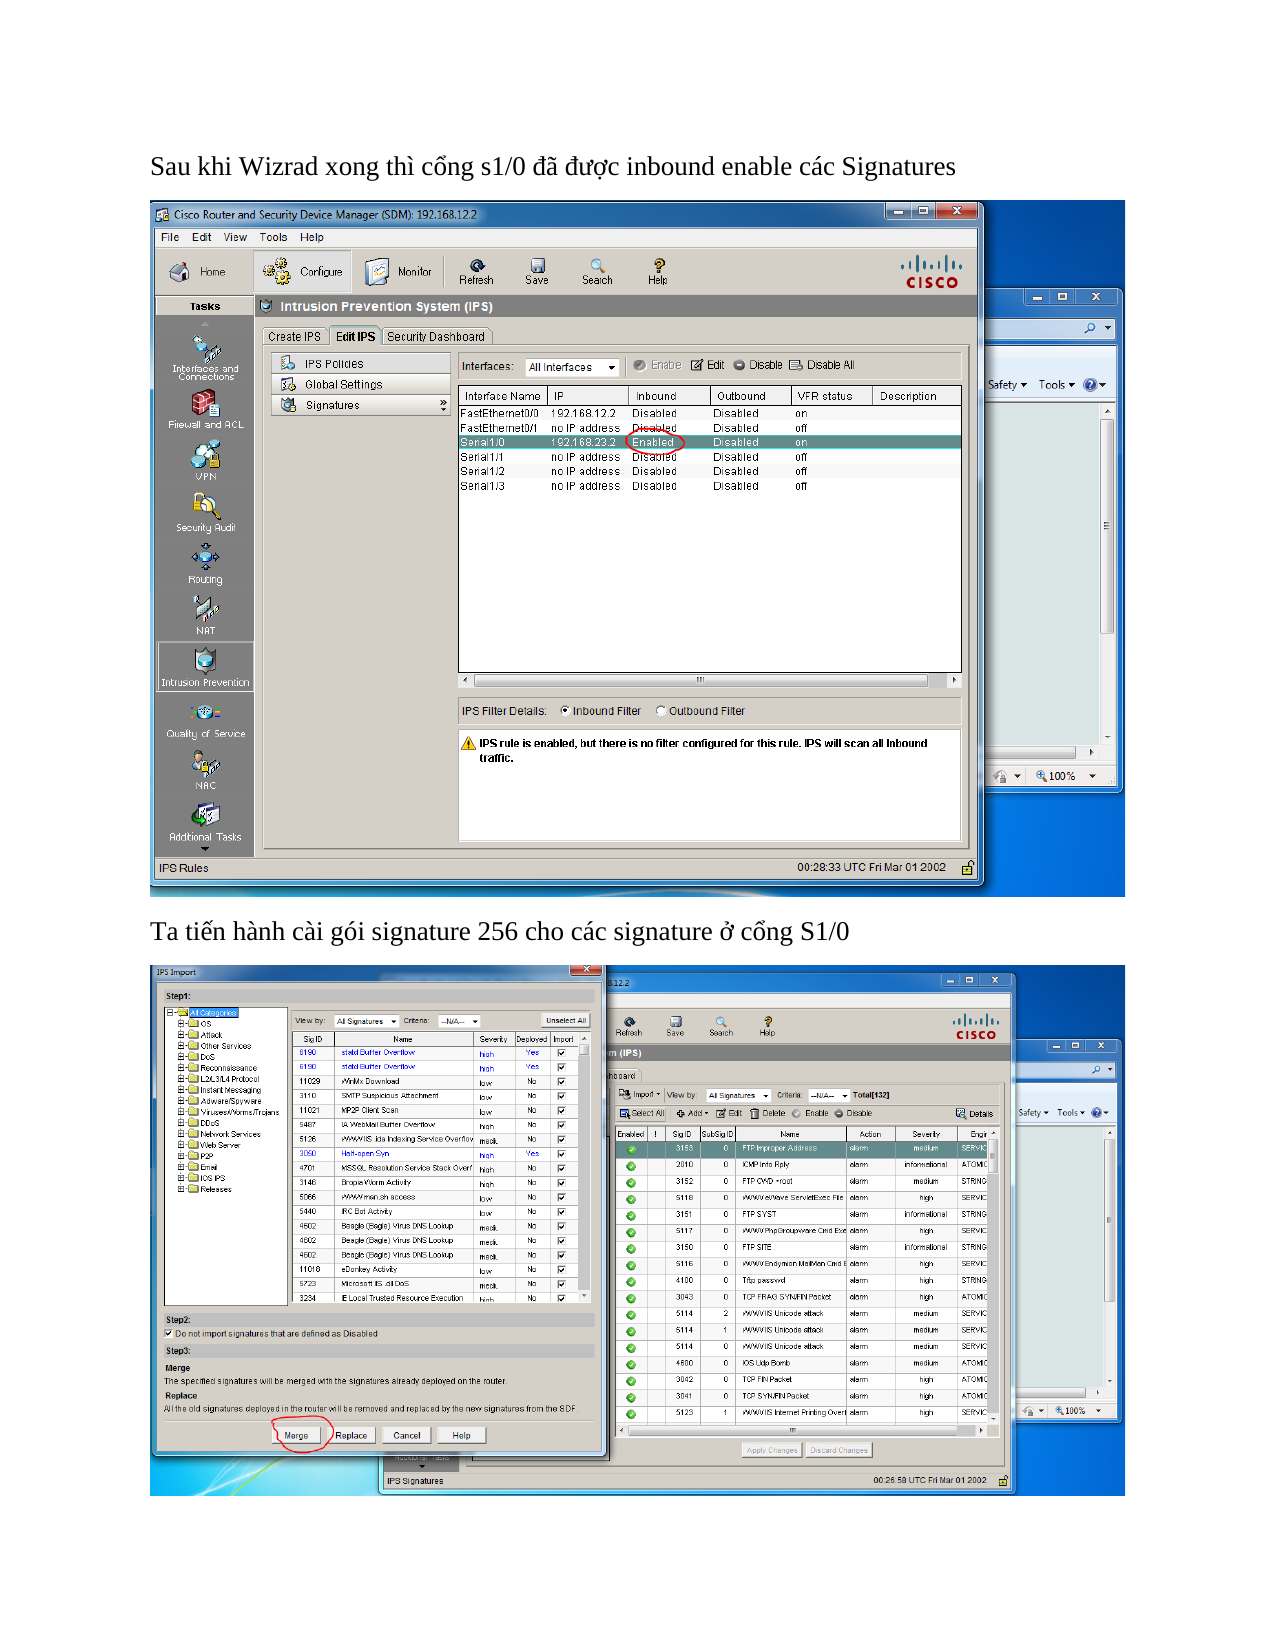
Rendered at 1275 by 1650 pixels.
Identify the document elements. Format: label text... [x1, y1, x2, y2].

text Ta tiến hành cài gói signature 256 cho các signature ở cổng S1/0 [150, 915, 1125, 946]
text Sau khi Wizrad xong thì cổng s1/0 đã được inbound enable các Signatures [150, 150, 1125, 181]
picture [150, 965, 1125, 1496]
picture [150, 200, 1125, 897]
